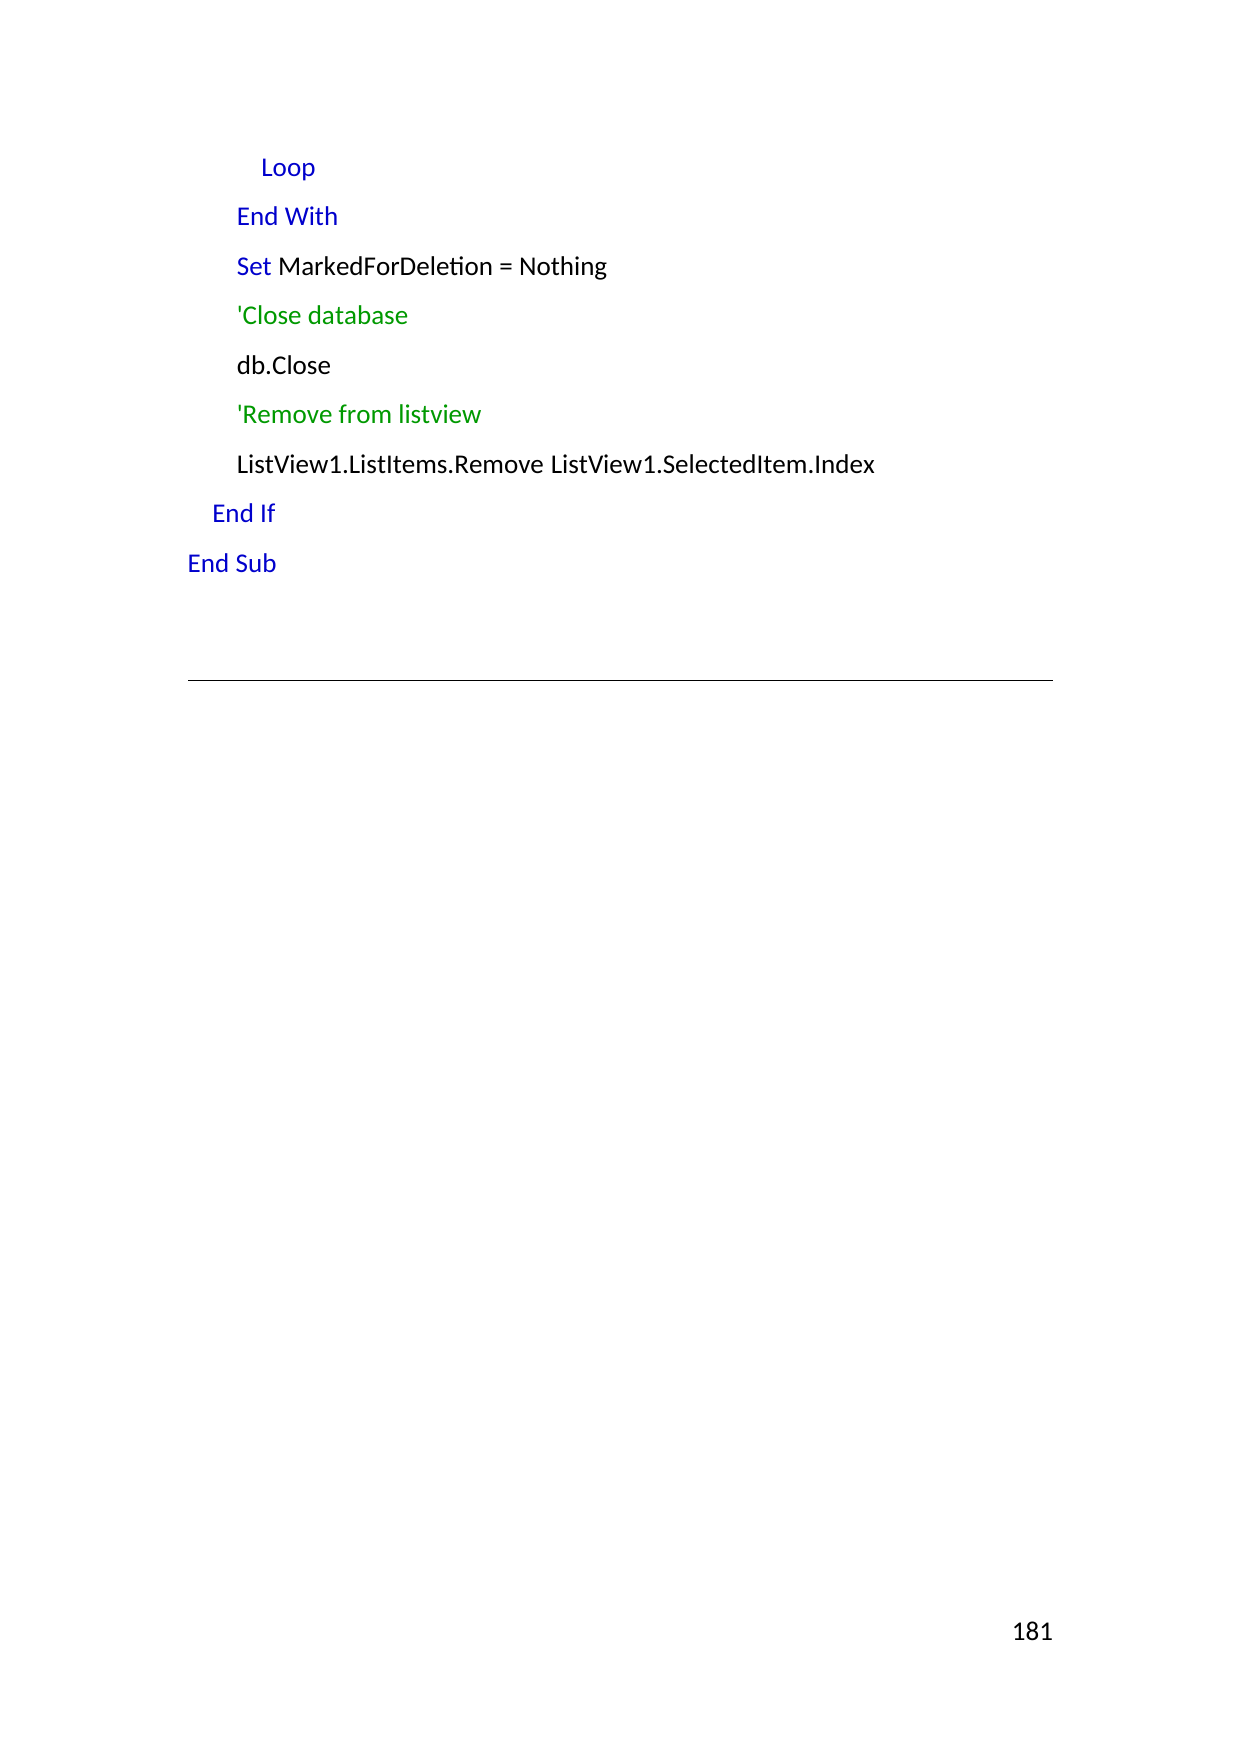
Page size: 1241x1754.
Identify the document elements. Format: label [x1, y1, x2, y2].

text [187, 150, 1053, 681]
